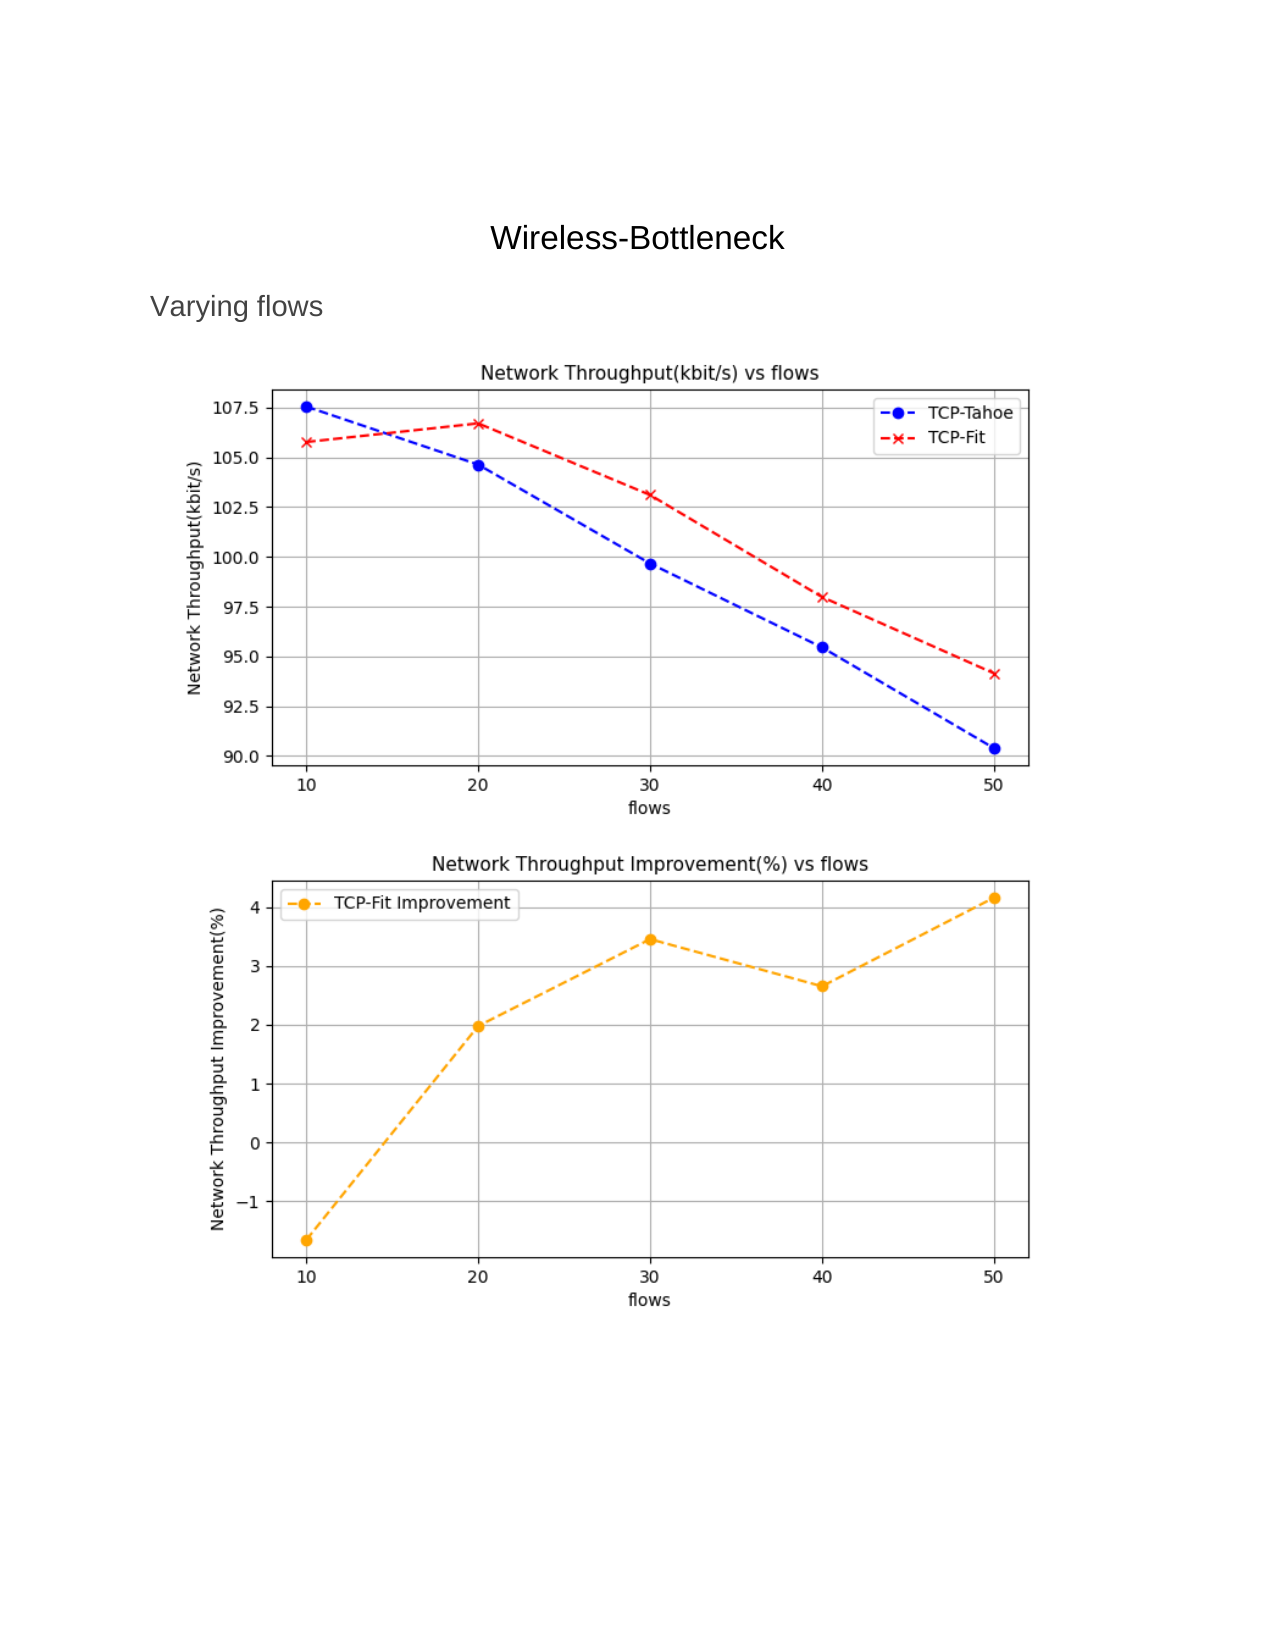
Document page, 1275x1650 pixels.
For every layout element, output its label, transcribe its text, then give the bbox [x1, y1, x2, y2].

picture [150, 822, 1125, 1311]
subtitle Wireless-Bottleneck [150, 218, 1125, 256]
subtitle Varying flows [150, 289, 1125, 323]
picture [150, 331, 1125, 819]
